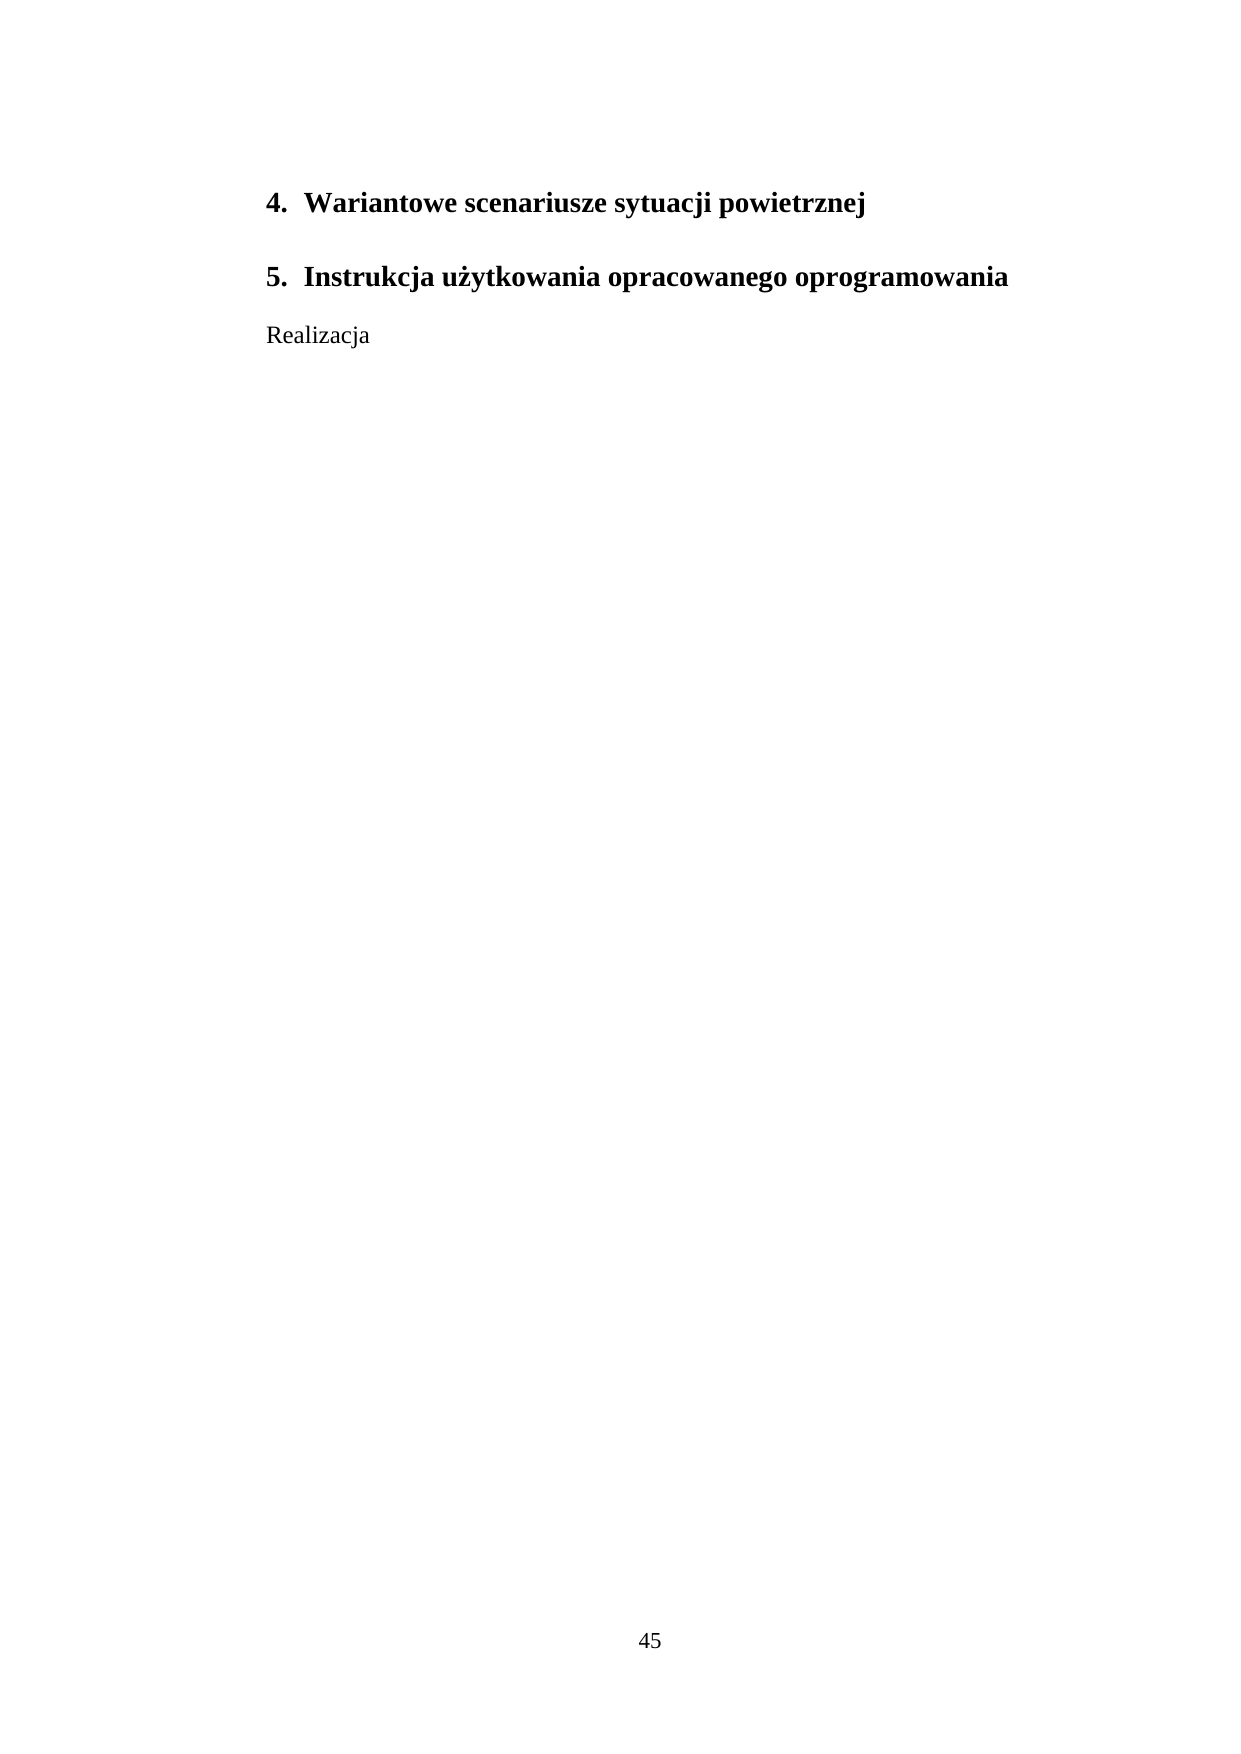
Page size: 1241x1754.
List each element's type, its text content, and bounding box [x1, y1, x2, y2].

subtitle Wariantowe scenariusze sytuacji powietrznej [266, 185, 1092, 219]
text Realizacja [207, 320, 1092, 349]
subtitle Instrukcja użytkowania opracowanego oprogramowania [266, 259, 1092, 292]
